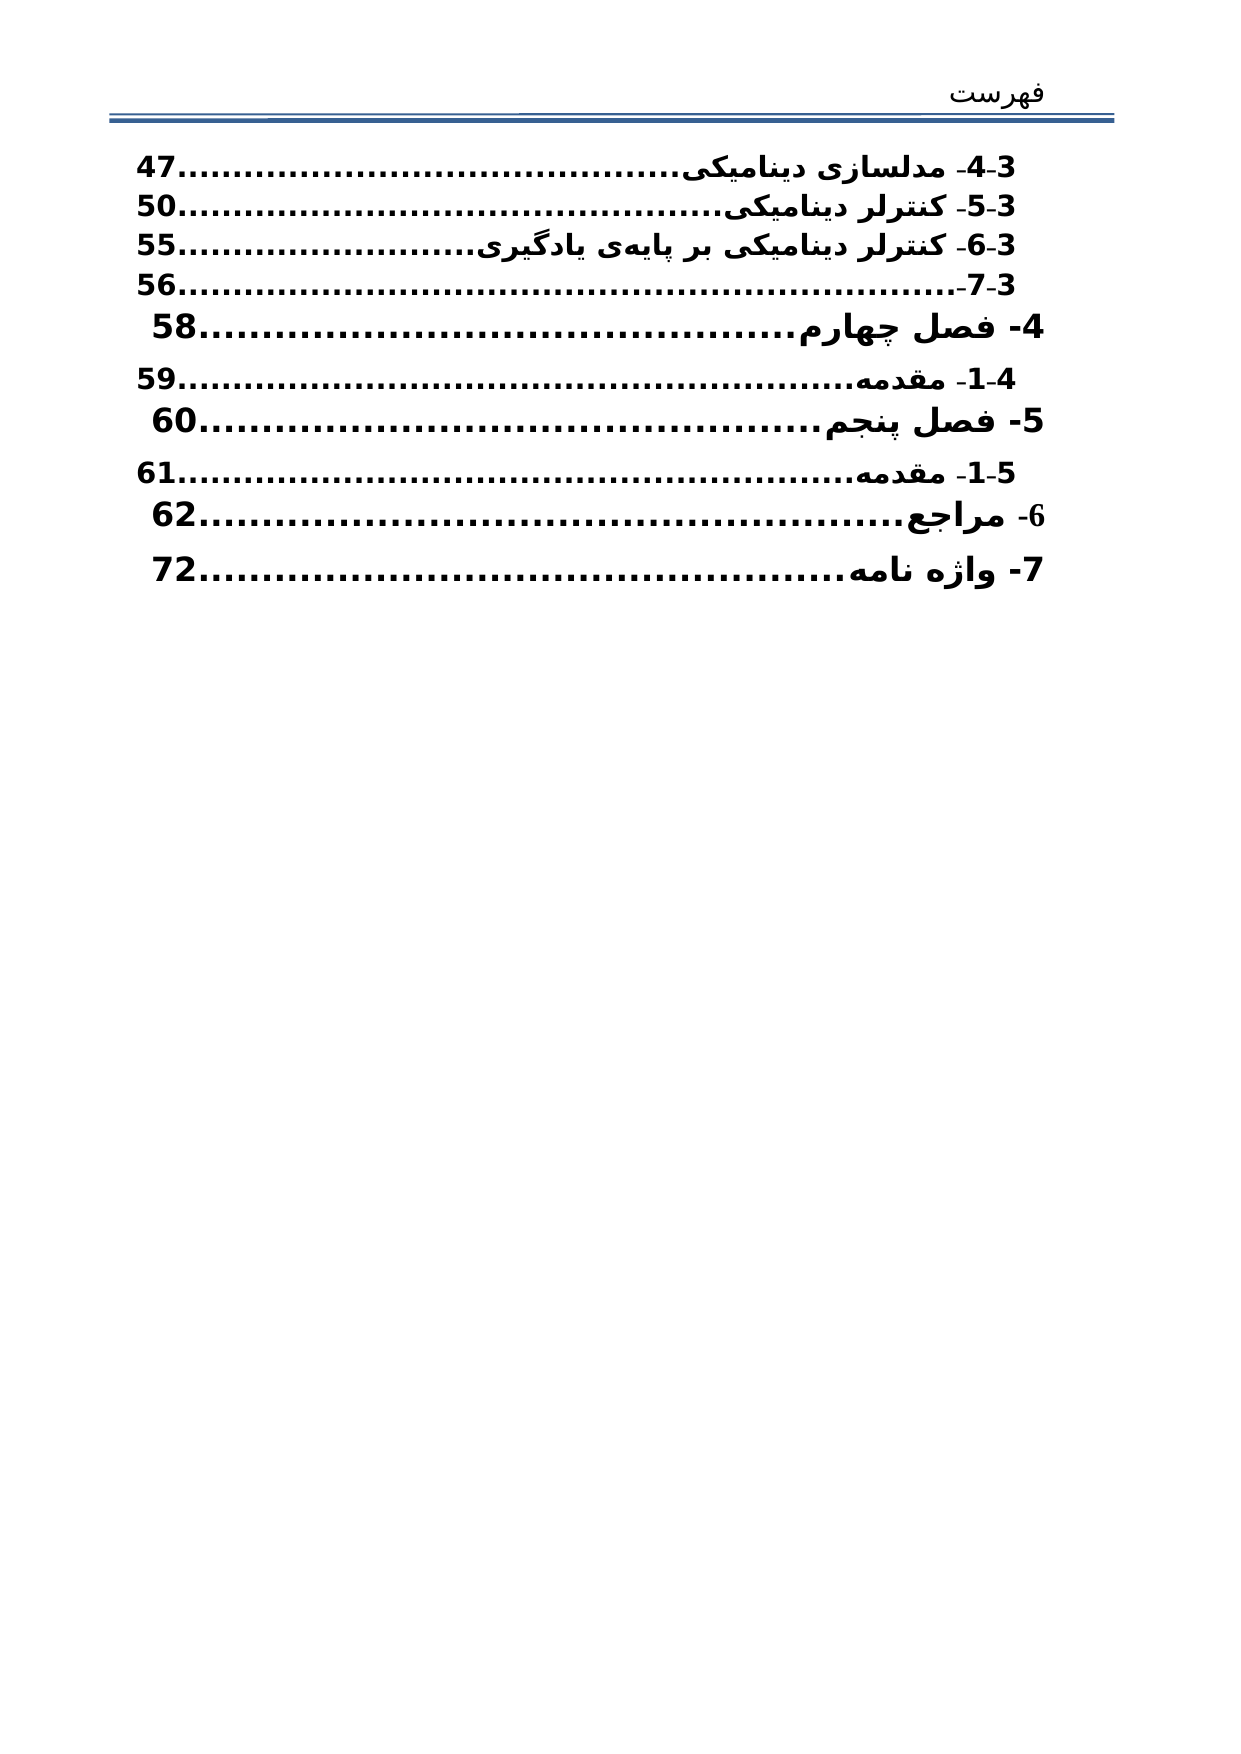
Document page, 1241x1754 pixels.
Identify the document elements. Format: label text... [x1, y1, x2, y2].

text 3˗6˗ کنترلر دینامیکی بر پایه‌ی یادگیری 55 [135, 228, 1062, 263]
text 3˗5˗ کنترلر دینامیکی 50 [135, 189, 1062, 223]
text 7- واژه نامه 72 [135, 551, 1090, 590]
text 3˗7˗ 56 [135, 268, 1062, 302]
text 4˗1˗ مقدمه 59 [135, 362, 1062, 396]
text 3˗4˗ مدلسازی دینامیکی 47 [135, 150, 1062, 184]
text 4- فصل چهارم 58 [135, 307, 1090, 346]
text 5- فصل پنجم 60 [135, 401, 1090, 440]
text 5˗1˗ مقدمه 61 [135, 456, 1062, 491]
text 6- مراجع 62 [135, 496, 1090, 535]
